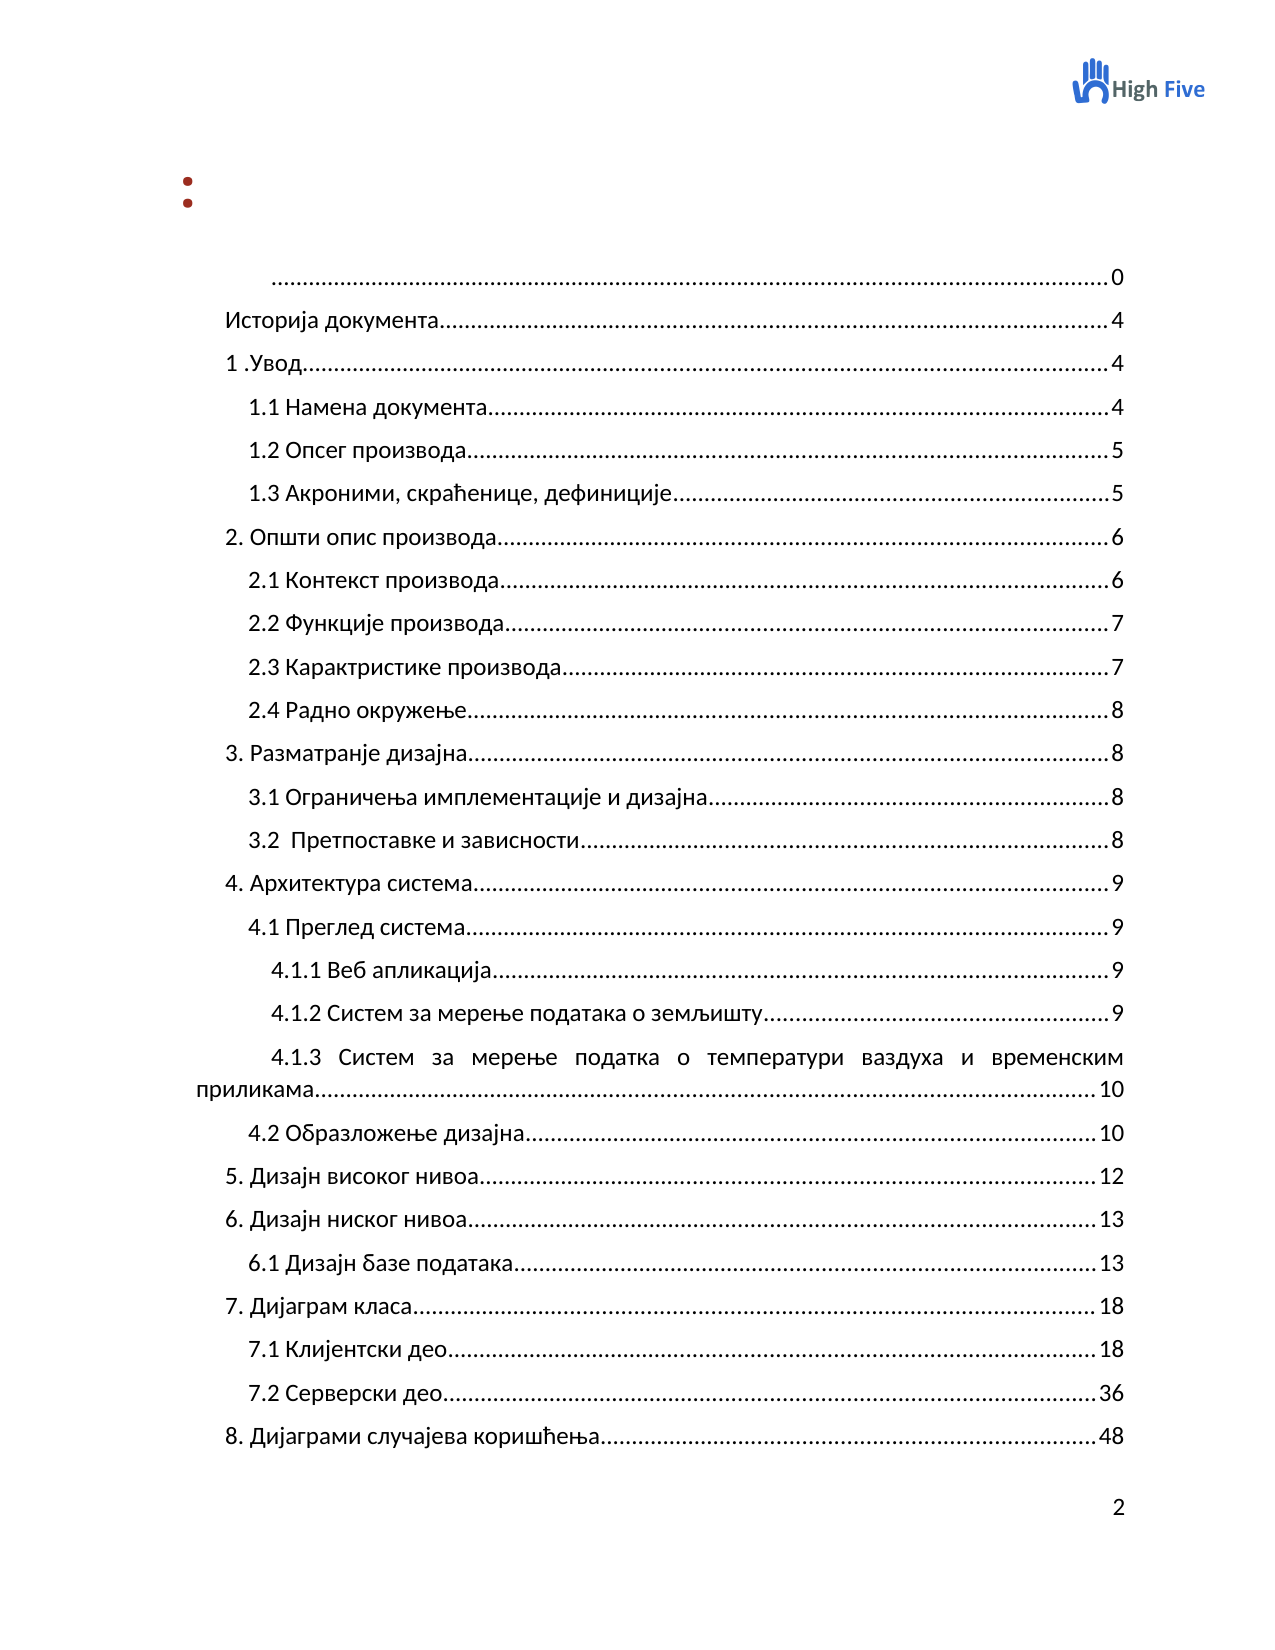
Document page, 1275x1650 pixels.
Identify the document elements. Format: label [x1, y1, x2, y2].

picture [1069, 53, 1223, 110]
